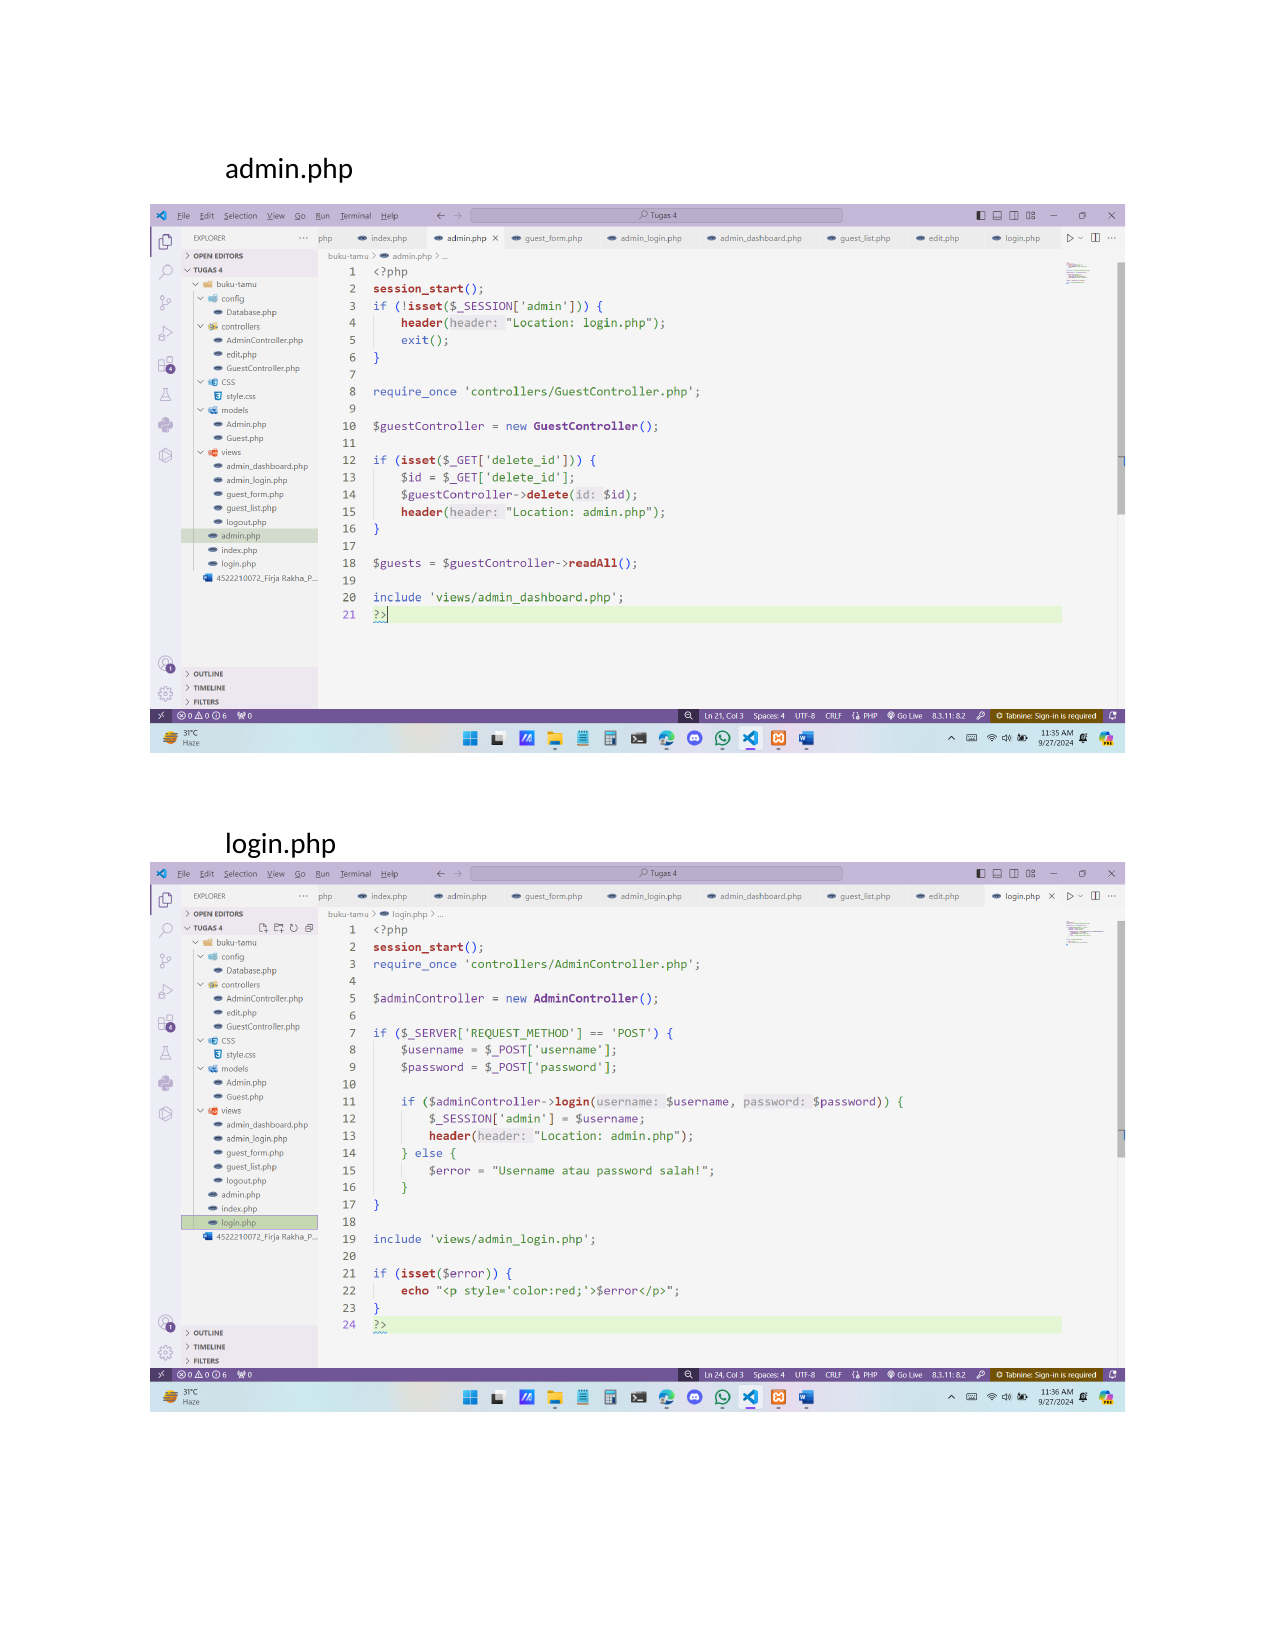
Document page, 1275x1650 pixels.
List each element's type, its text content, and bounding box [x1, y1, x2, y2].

text login.php [150, 826, 1125, 862]
picture [150, 862, 1125, 1412]
text admin.php [150, 150, 1125, 186]
picture [150, 204, 1125, 753]
